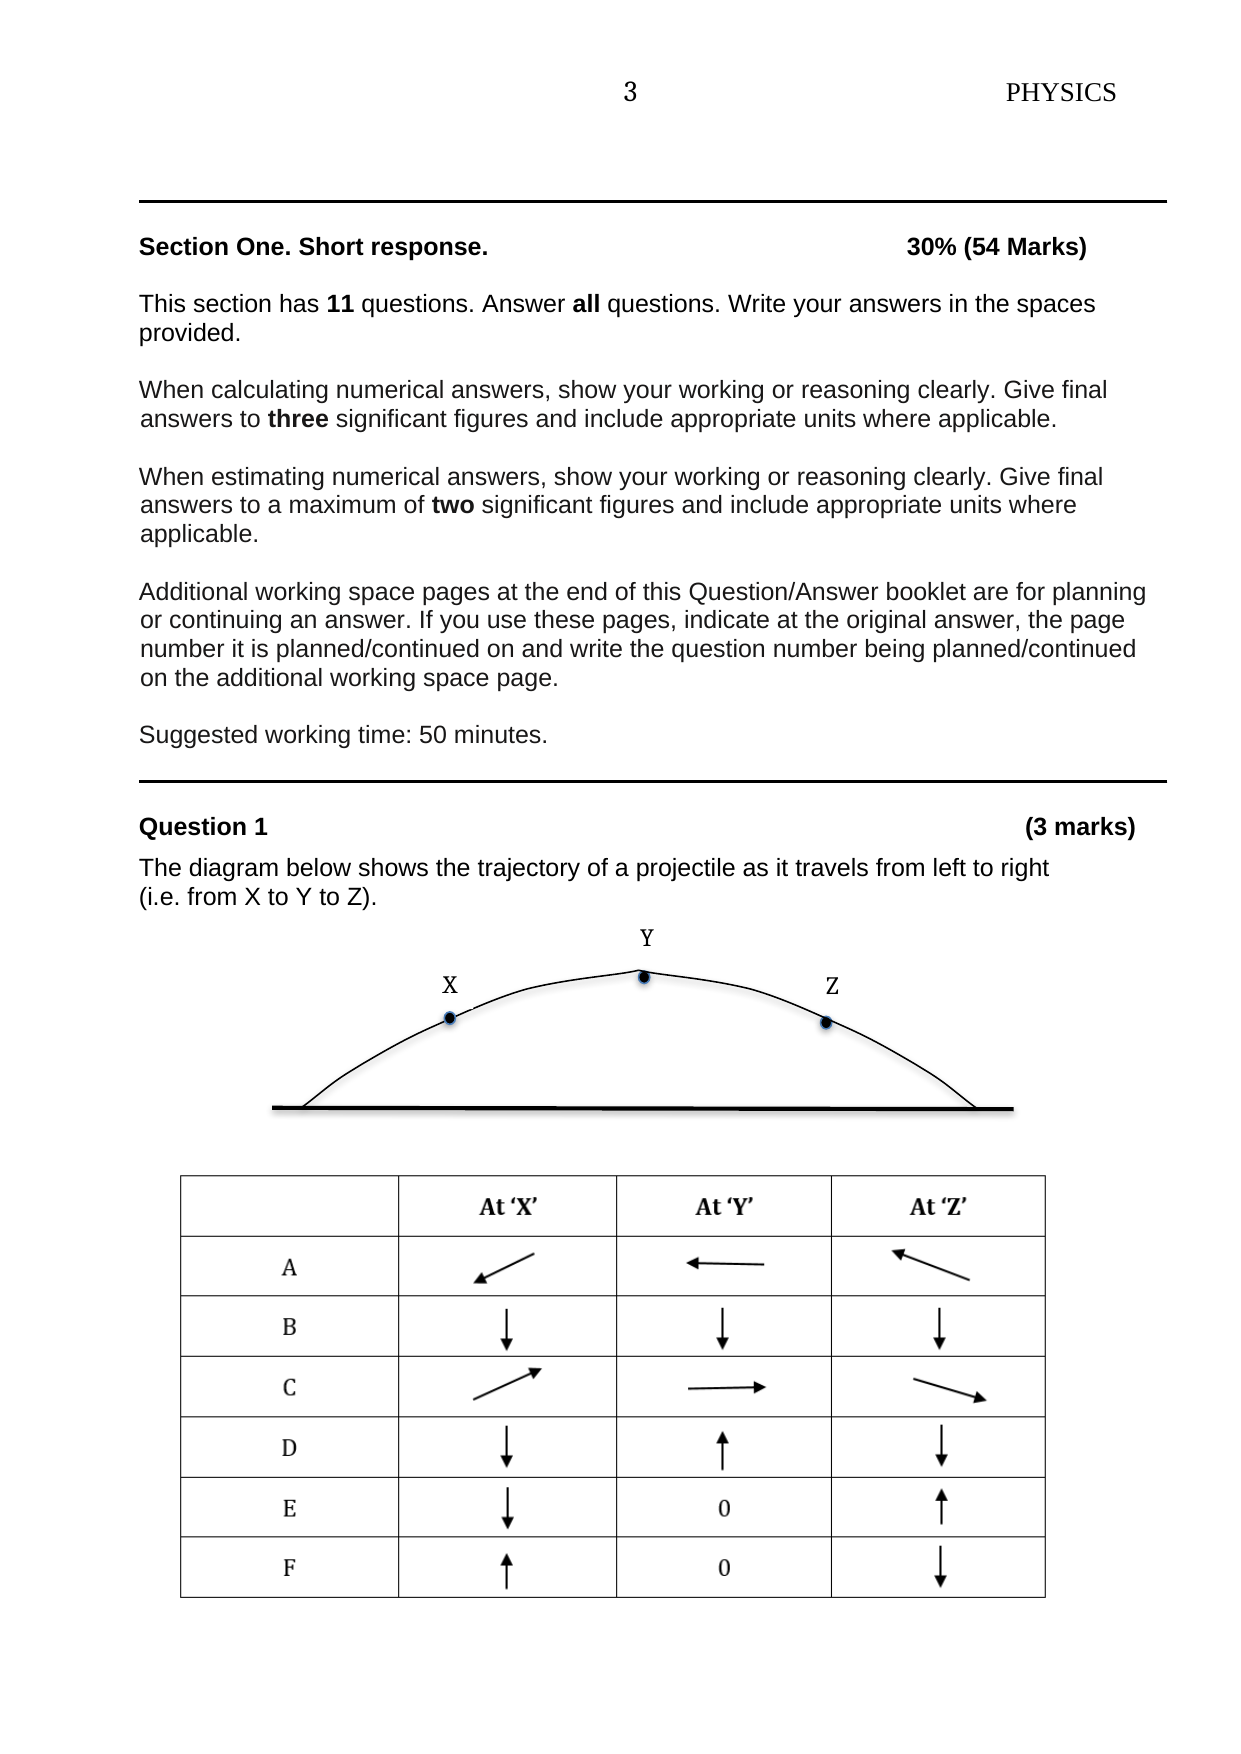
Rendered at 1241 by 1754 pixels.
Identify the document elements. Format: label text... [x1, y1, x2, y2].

text When estimating numerical answers, show your working or reasoning clearly. Give final answers to a maximum of two significant figures and include appropriate units where applicable. [139, 462, 1167, 548]
text (i.e. from X to Y to Z). [139, 882, 1167, 911]
text This section has 11 questions. Answer all questions. Write your answers in the spaces provided. [139, 289, 1167, 347]
picture [176, 1169, 1050, 1600]
text Question 1 (3 marks) [139, 812, 1167, 841]
text Additional working space pages at the end of this Question/Answer booklet are for planning or continuing an answer. If you use these pages, indicate at the original answer, the page number it is planned/continued on and write the question number being planned/continued on the additional working space page. [139, 577, 1159, 692]
text Suggested working time: 50 minutes. [139, 721, 1167, 749]
text Section One. Short response. 30% (54 Marks) [139, 232, 1167, 261]
text When calculating numerical answers, show your working or reasoning clearly. Give final answers to three significant figures and include appropriate units where applicable. [139, 376, 1167, 433]
text The diagram below shows the trajectory of a projectile as it travels from left to right [139, 853, 1167, 882]
